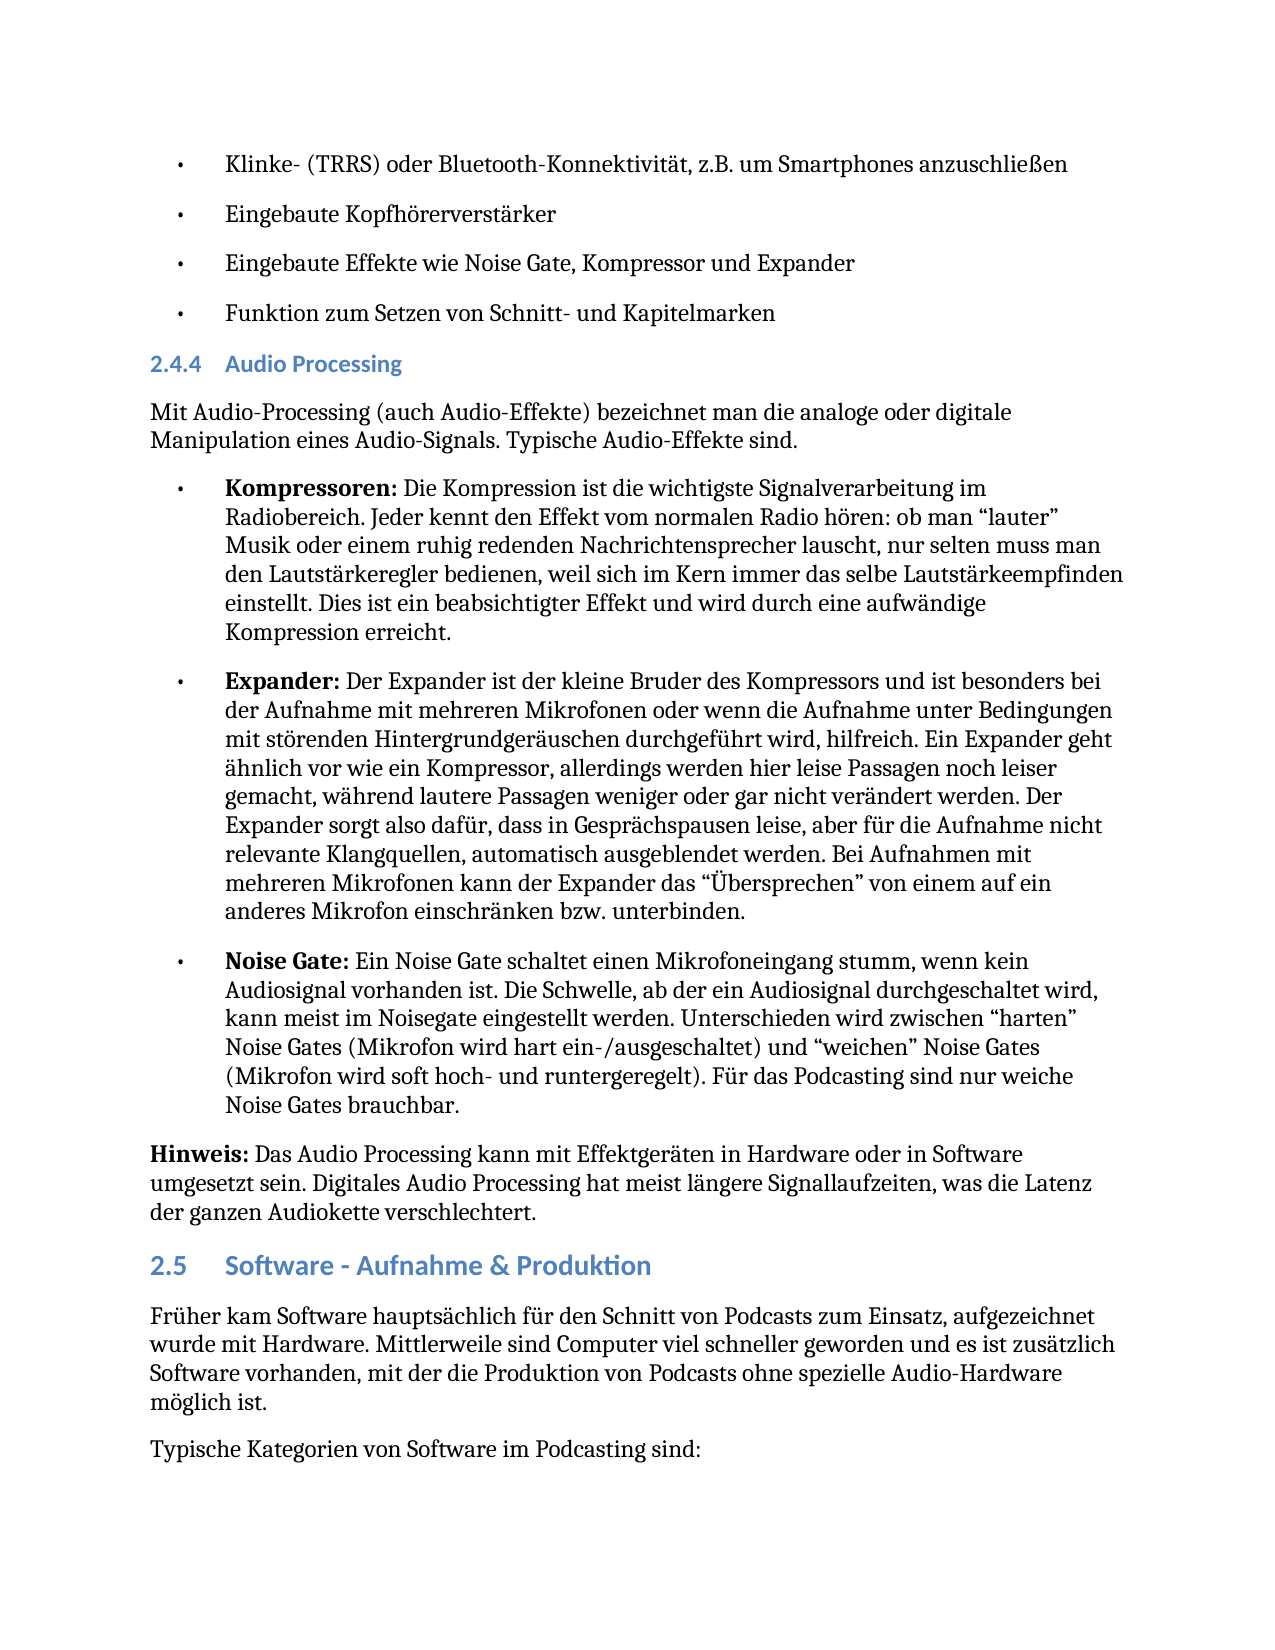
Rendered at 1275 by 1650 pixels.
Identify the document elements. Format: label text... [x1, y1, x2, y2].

list Expander: Der Expander ist der kleine Bruder des Kompressors und ist besonders bei der Aufnahme mit mehreren Mikrofonen oder wenn die Aufnahme unter Bedingungen mit störenden Hintergrundgeräuschen durchgeführt wird, hilfreich. Ein Expander geht ähnlich vor wie ein Kompressor, allerdings werden hier leise Passagen noch leiser gemacht, während lautere Passagen weniger oder gar nicht verändert werden. Der Expander sorgt also dafür, dass in Gesprächspausen leise, aber für die Aufnahme nicht relevante Klangquellen, automatisch ausgeblendet werden. Bei Aufnahmen mit mehreren Mikrofonen kann der Expander das “Übersprechen” von einem auf ein anderes Mikrofon einschränken bzw. unterbinden. [175, 667, 1125, 926]
list Klinke- (TRRS) oder Bluetooth-Konnektivität, z.B. um Smartphones anzuschließen [175, 150, 1125, 179]
list Kompressoren: Die Kompression ist die wichtigste Signalverarbeitung im Radiobereich. Jeder kennt den Effekt vom normalen Radio hören: ob man “lauter” Musik oder einem ruhig redenden Nachrichtensprecher lauscht, nur selten muss man den Lautstärkeregler bedienen, weil sich im Kern immer das selbe Lautstärkeempfinden einstellt. Dies ist ein beabsichtigter Effekt und wird durch eine aufwändige Kompression erreicht. [175, 474, 1125, 646]
subtitle 2.4.4 Audio Processing [150, 348, 1125, 379]
text Typische Kategorien von Software im Podcasting sind: [150, 1435, 1125, 1464]
list Eingebaute Kopfhörerverstärker [175, 199, 1125, 228]
text Früher kam Software hauptsächlich für den Schnitt von Podcasts zum Einsatz, aufgezeichnet wurde mit Hardware. Mittlerweile sind Computer viel schneller geworden und es ist zusätzlich Software vorhanden, mit der die Produktion von Podcasts ohne spezielle Audio-Hardware möglich ist. [150, 1302, 1125, 1417]
text Mit Audio-Processing (auch Audio-Effekte) bezeichnet man die analoge oder digitale Manipulation eines Audio-Signals. Typische Audio-Effekte sind. [150, 398, 1125, 455]
list Noise Gate: Ein Noise Gate schaltet einen Mikrofoneingang stumm, wenn kein Audiosignal vorhanden ist. Die Schwelle, ab der ein Audiosignal durchgeschaltet wird, kann meist im Noisegate eingestellt werden. Unterschieden wird zwischen “harten” Noise Gates (Mikrofon wird hart ein-/ausgeschaltet) und “weichen” Noise Gates (Mikrofon wird soft hoch- und runtergeregelt). Für das Podcasting sind nur weiche Noise Gates brauchbar. [175, 947, 1125, 1119]
list Funktion zum Setzen von Schnitt- und Kapitelmarken [175, 299, 1125, 327]
list Eingebaute Effekte wie Noise Gate, Kompressor und Expander [175, 249, 1125, 278]
subtitle 2.5 Software - Aufnahme & Produktion [150, 1247, 1125, 1283]
text Hinweis: Das Audio Processing kann mit Effektgeräten in Hardware oder in Software umgesetzt sein. Digitales Audio Processing hat meist längere Signallaufzeiten, was die Latenz der ganzen Audiokette verschlechtert. [150, 1140, 1125, 1226]
